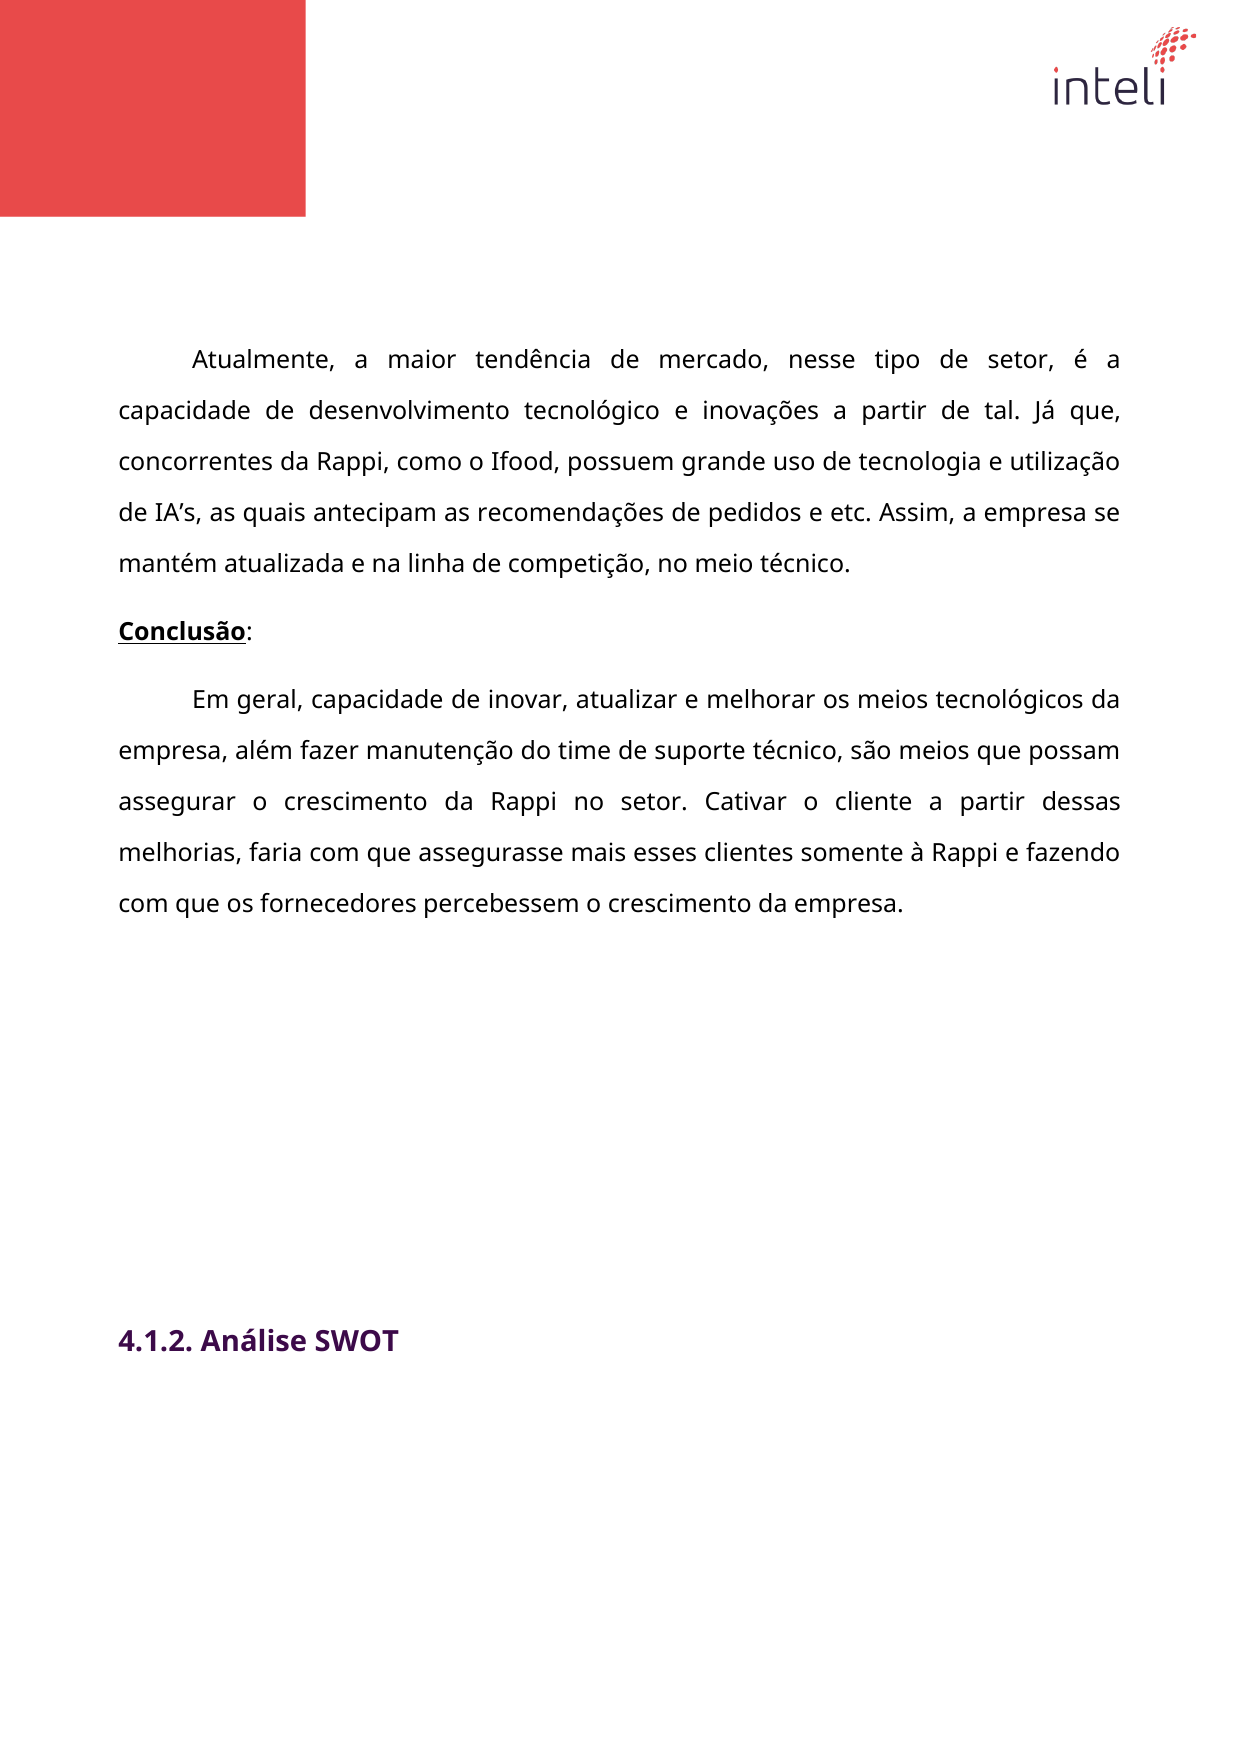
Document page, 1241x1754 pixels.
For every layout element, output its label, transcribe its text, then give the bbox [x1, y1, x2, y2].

subtitle 4.1.2. Análise SWOT [118, 1321, 1122, 1360]
picture [1054, 27, 1197, 105]
text Conclusão: [118, 614, 1122, 648]
text Atualmente, a maior tendência de mercado, nesse tipo de setor, é a capacidade de desenvolvimento tecnológico e inovações a partir de tal. Já que, concorrentes da Rappi, como o Ifood, possuem grande uso de tecnologia e utilização de IA’s, as quais antecipam as recomendações de pedidos e etc. Assim, a empresa se mantém atualizada e na linha de competição, no meio técnico. [118, 342, 1122, 580]
picture [0, 0, 306, 217]
text Em geral, capacidade de inovar, atualizar e melhorar os meios tecnológicos da empresa, além fazer manutenção do time de suporte técnico, são meios que possam assegurar o crescimento da Rappi no setor. Cativar o cliente a partir dessas melhorias, faria com que assegurasse mais esses clientes somente à Rappi e fazendo com que os fornecedores percebessem o crescimento da empresa. [118, 682, 1122, 920]
